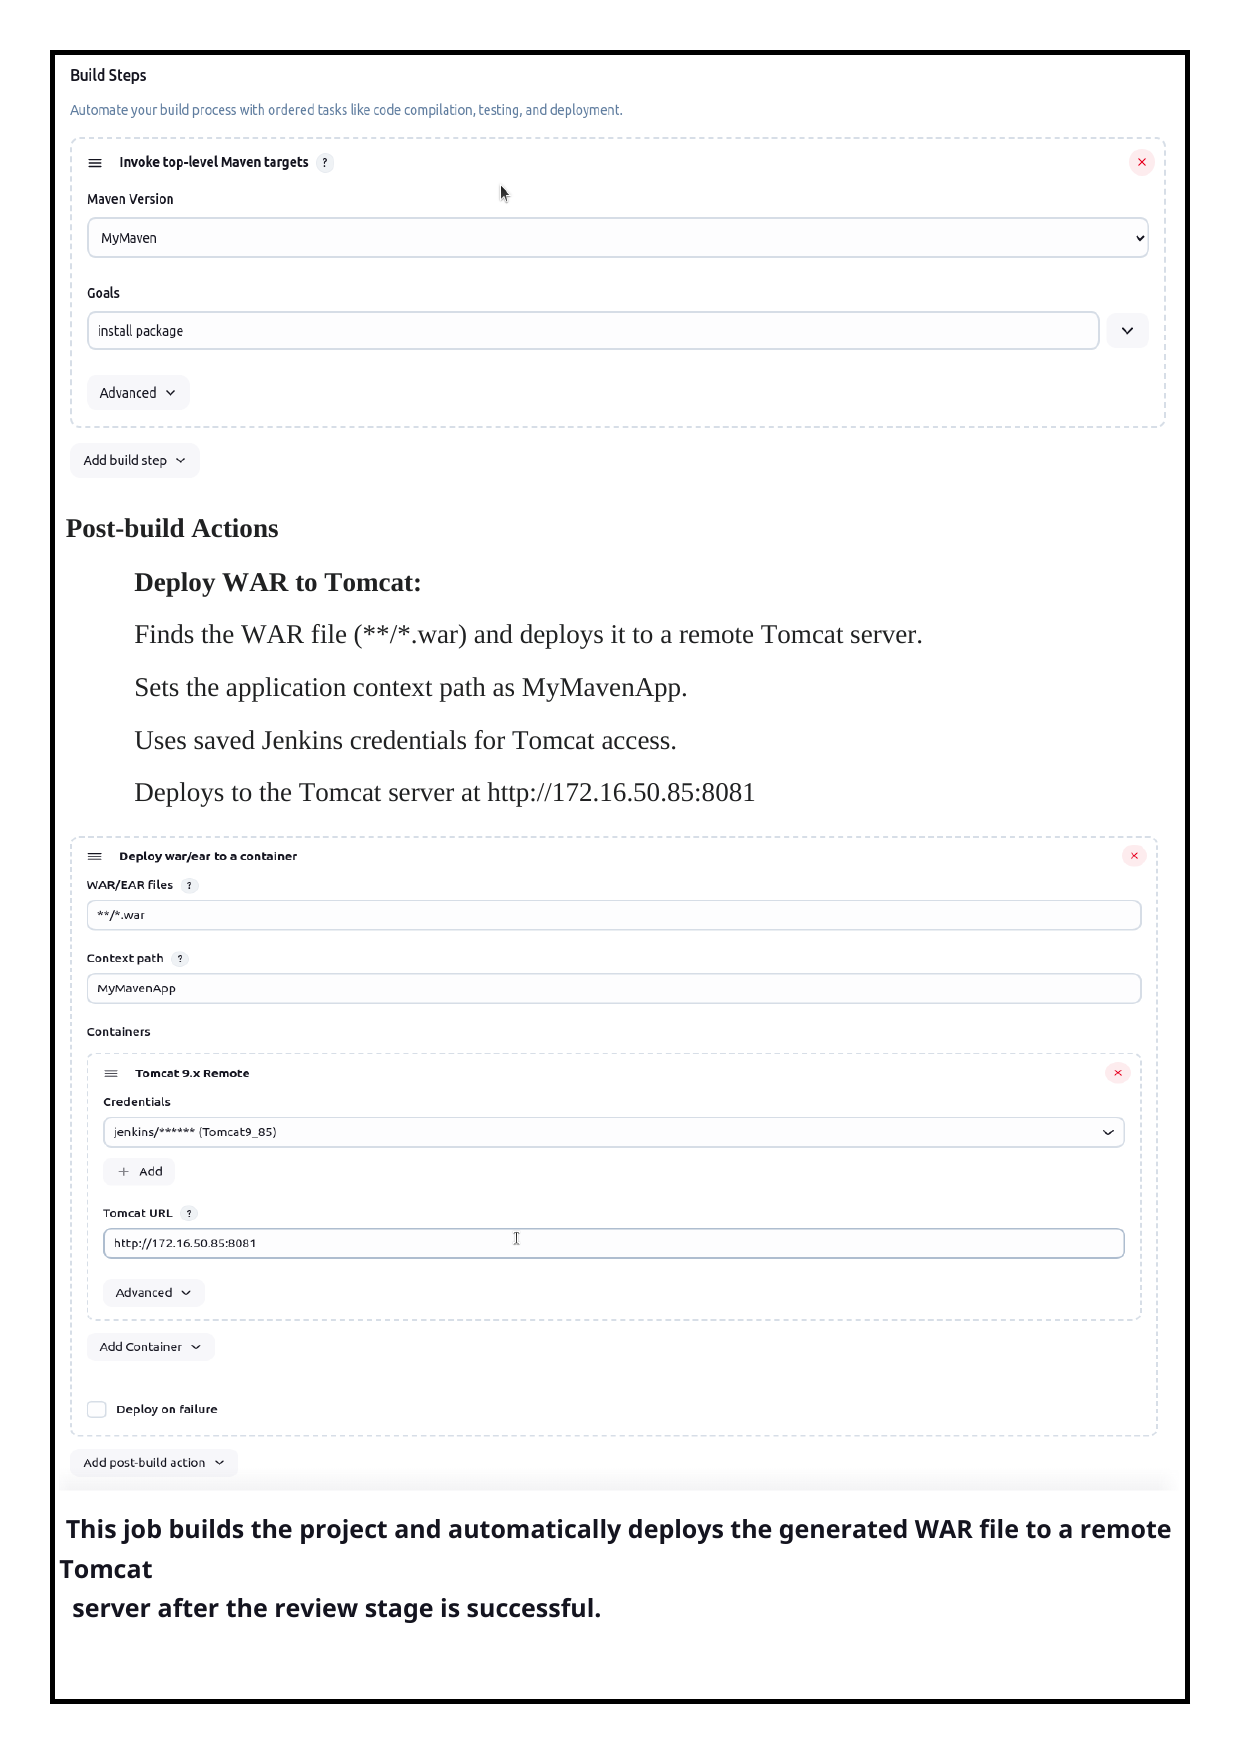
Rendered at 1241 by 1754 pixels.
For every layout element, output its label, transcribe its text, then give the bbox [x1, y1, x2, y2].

text Uses saved Jenkins credentials for Tomcat access. [59, 724, 1181, 755]
text Deploy WAR to Tomcat: [59, 566, 1181, 597]
picture [59, 829, 1180, 1491]
text Sets the application context path as MyMavenApp. [59, 671, 1181, 702]
text Post-build Actions [59, 512, 1181, 543]
subtitle This job builds the project and automatically deploys the generated WAR file to a remote Tomcat [59, 1512, 1181, 1586]
subtitle server after the review stage is successful. [59, 1591, 1181, 1625]
picture [59, 59, 1185, 491]
text Deploys to the Tomcat server at http://172.16.50.85:8081 [59, 776, 1181, 808]
text Finds the WAR file (**/*.war) and deploys it to a remote Tomcat server. [59, 618, 1181, 649]
